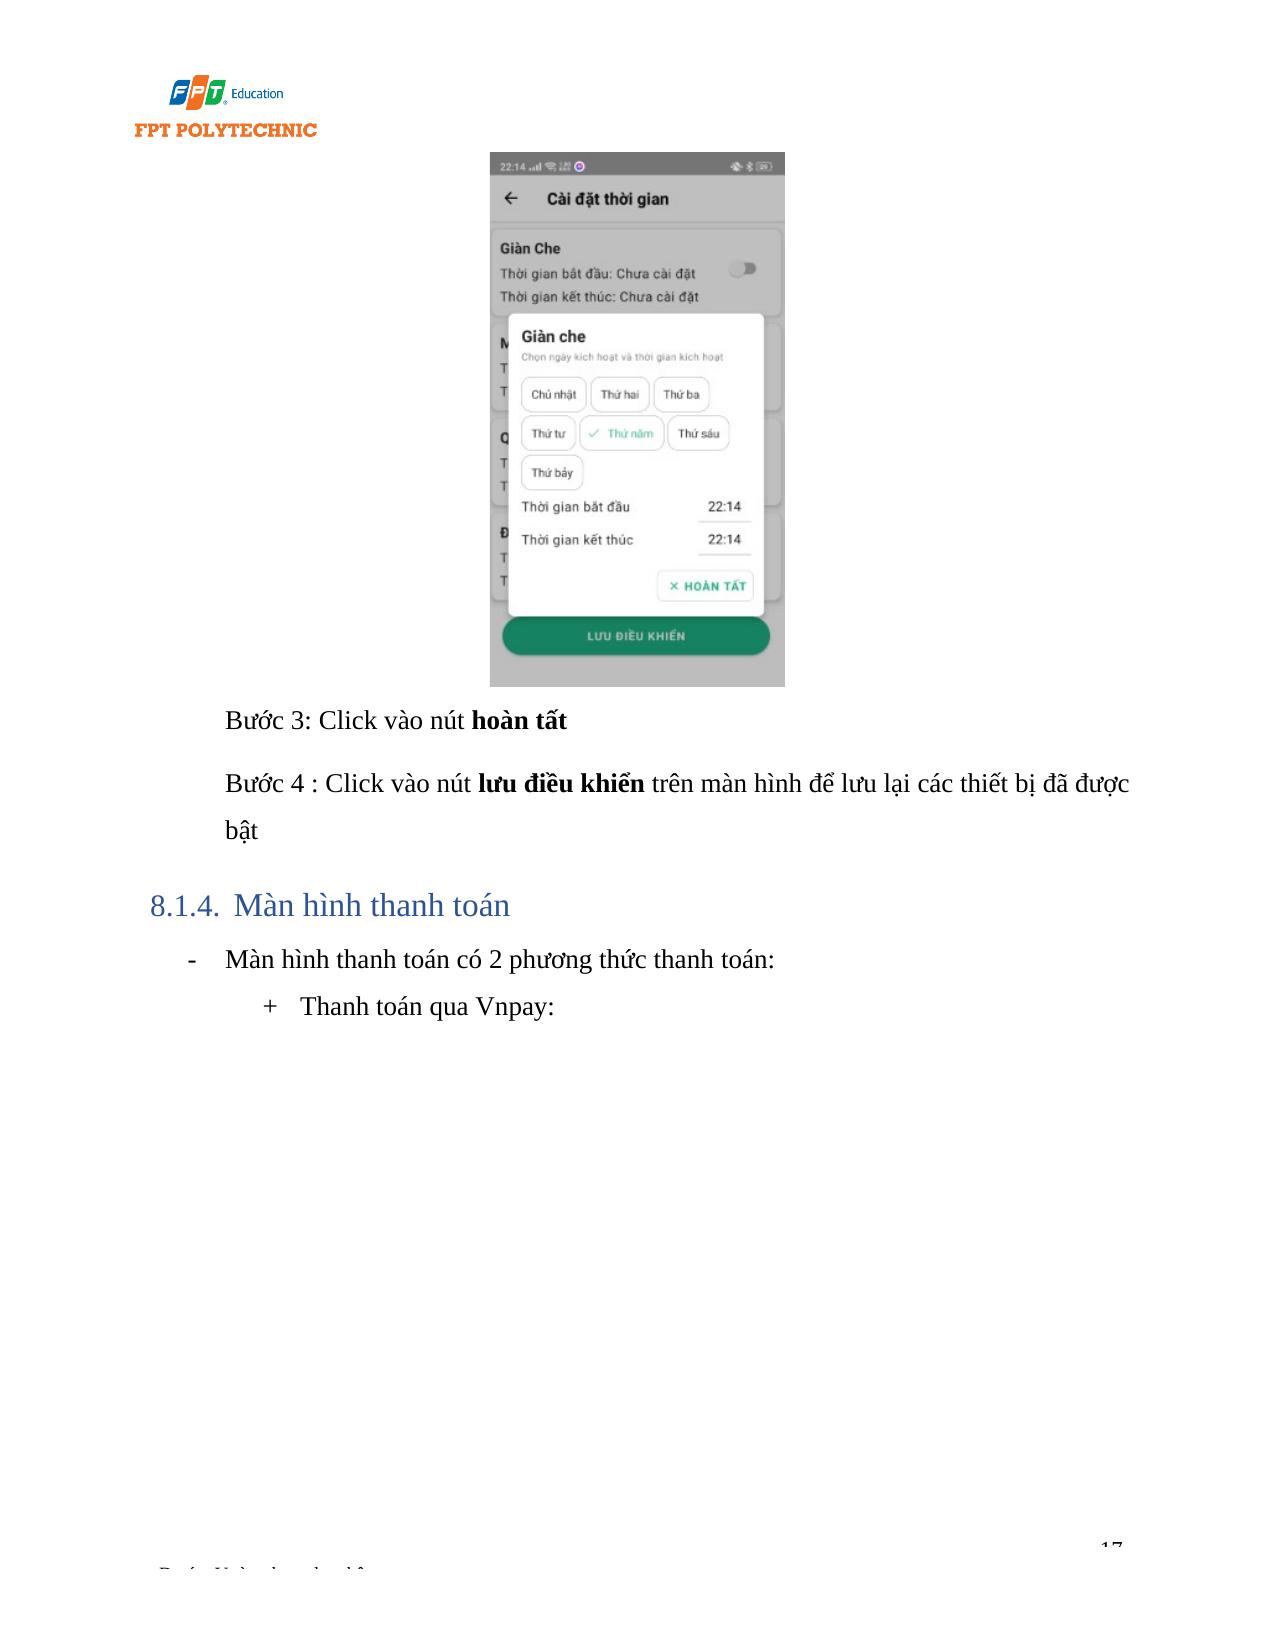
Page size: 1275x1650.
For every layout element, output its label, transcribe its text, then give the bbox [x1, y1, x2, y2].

picture [135, 75, 317, 137]
list Màn hình thanh toán có 2 phương thức thanh toán: [187, 943, 1150, 974]
picture [489, 152, 785, 687]
text Bước 3: Click vào nút hoàn tất [225, 704, 1150, 735]
text + Thanh toán qua Vnpay: [262, 990, 1150, 1021]
text Bước 4 : Click vào nút lưu điều khiển trên màn hình để lưu lại các thiết bị đã được bật [225, 767, 1132, 845]
subtitle Màn hình thanh toán [150, 886, 1150, 924]
